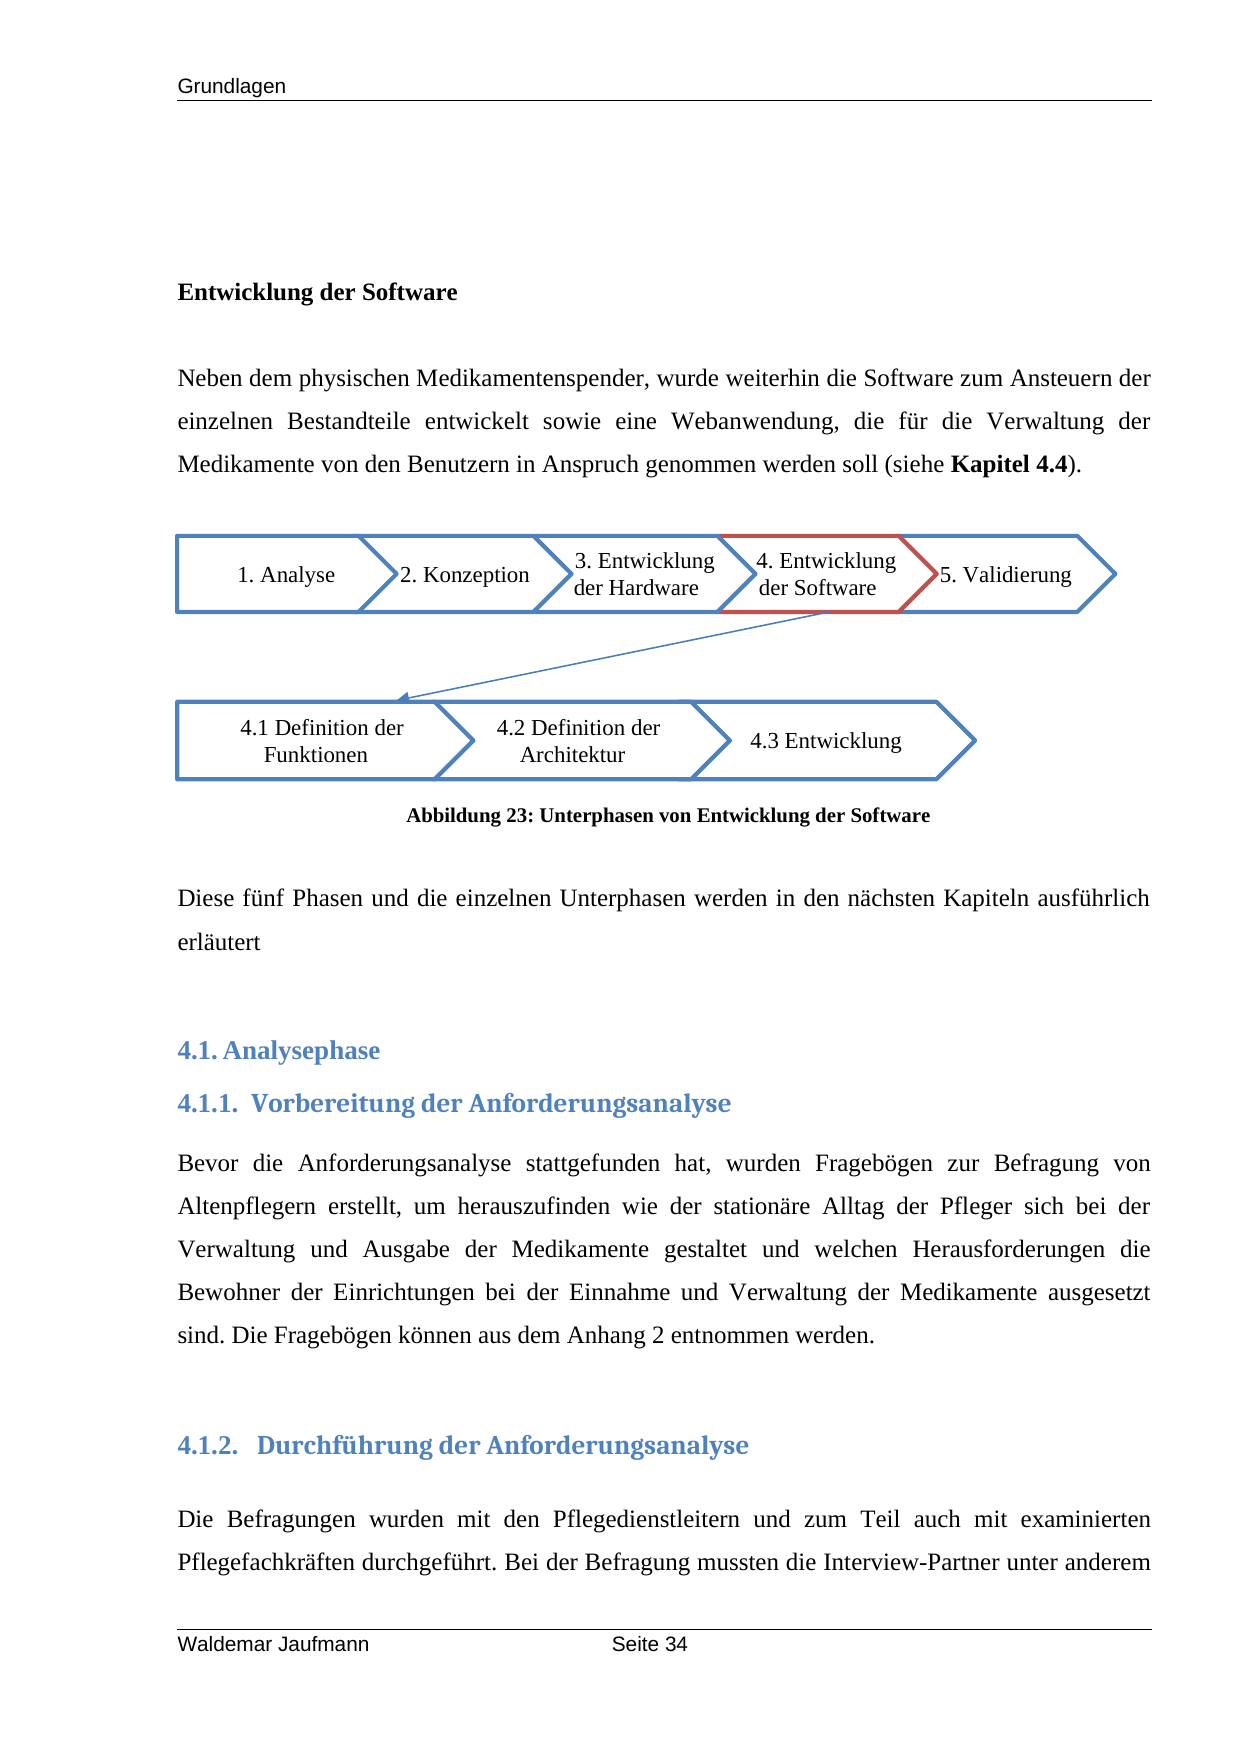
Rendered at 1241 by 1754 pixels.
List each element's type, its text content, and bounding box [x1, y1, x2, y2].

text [177, 1504, 1152, 1576]
subtitle Vorbereitung der Anforderungsanalyse [177, 1086, 1152, 1119]
text Entwicklung der Software [177, 277, 1152, 306]
subtitle Durchführung der Anforderungsanalyse [177, 1427, 1152, 1461]
text Neben dem physischen Medikamentenspender, wurde weiterhin die Software zum Ansteuern der einzelnen Bestandteile entwickelt sowie eine Webanwendung, die für die Verwaltung der Medikamente von den Benutzern in Anspruch genommen werden soll (siehe Kapitel 4.4). [177, 363, 1152, 478]
subtitle Analysephase [177, 1034, 1152, 1065]
text Bevor die Anforderungsanalyse stattgefunden hat, wurden Fragebögen zur Befragung von Altenpflegern erstellt, um herauszufinden wie der stationäre Alltag der Pfleger sich bei der Verwaltung und Ausgabe der Medikamente gestaltet und welchen Herausforderungen die Bewohner der Einrichtungen bei der Einnahme und Verwaltung der Medikamente ausgesetzt sind. Die Fragebögen können aus dem Anhang 2 entnommen werden. [177, 1148, 1152, 1349]
text Diese fünf Phasen und die einzelnen Unterphasen werden in den nächsten Kapiteln ausführlich erläutert [177, 883, 1152, 955]
